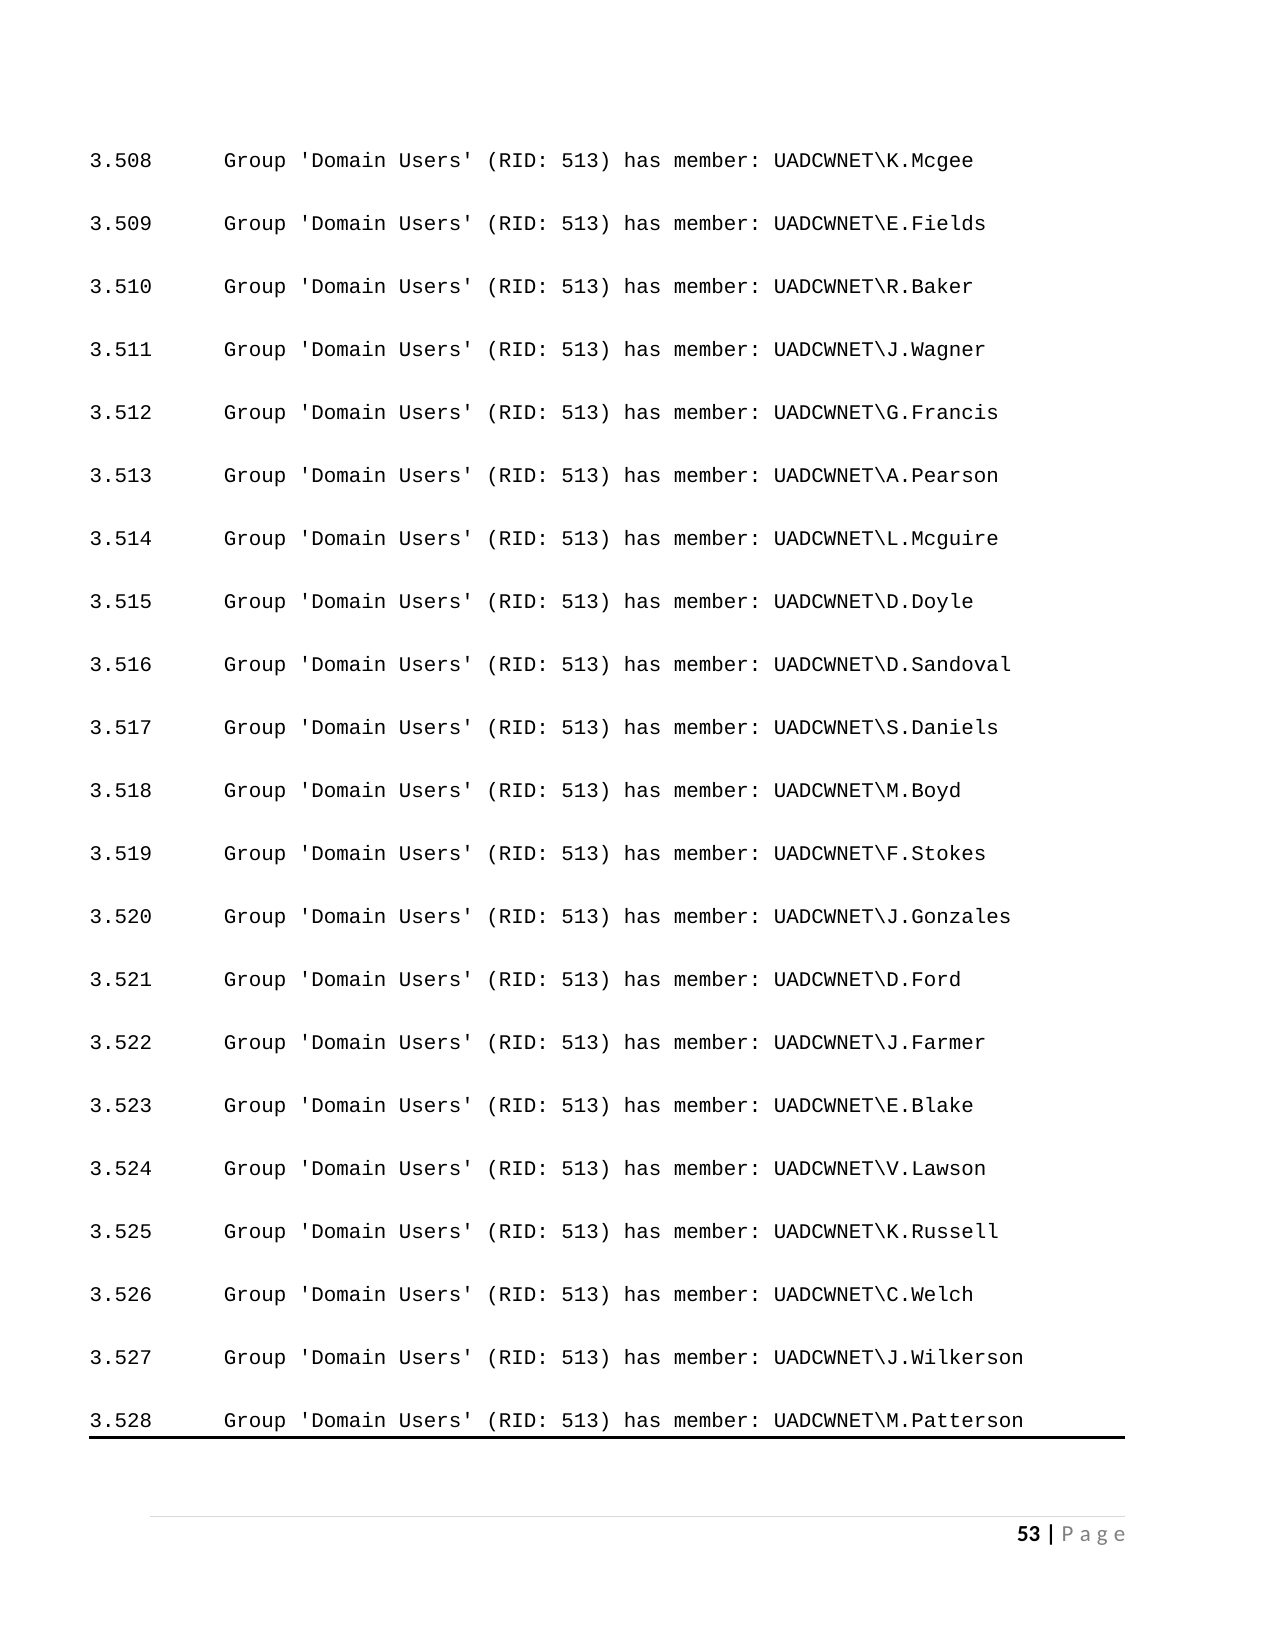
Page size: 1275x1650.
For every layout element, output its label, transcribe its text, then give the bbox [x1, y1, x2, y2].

subtitle Group 'Domain Users' (RID: 513) has member: UADCWNET\A.Pearson [89, 465, 1125, 489]
subtitle Group 'Domain Users' (RID: 513) has member: UADCWNET\J.Gonzales [89, 906, 1125, 930]
subtitle Group 'Domain Users' (RID: 513) has member: UADCWNET\D.Doyle [89, 591, 1125, 615]
subtitle Group 'Domain Users' (RID: 513) has member: UADCWNET\S.Daniels [89, 717, 1125, 741]
subtitle Group 'Domain Users' (RID: 513) has member: UADCWNET\K.Mcgee [89, 150, 1125, 174]
subtitle Group 'Domain Users' (RID: 513) has member: UADCWNET\F.Stokes [89, 843, 1125, 867]
subtitle Group 'Domain Users' (RID: 513) has member: UADCWNET\D.Sandoval [89, 654, 1125, 678]
subtitle Group 'Domain Users' (RID: 513) has member: UADCWNET\C.Welch [89, 1284, 1125, 1308]
subtitle Group 'Domain Users' (RID: 513) has member: UADCWNET\D.Ford [89, 969, 1125, 993]
subtitle Group 'Domain Users' (RID: 513) has member: UADCWNET\G.Francis [89, 402, 1125, 426]
subtitle Group 'Domain Users' (RID: 513) has member: UADCWNET\V.Lawson [89, 1158, 1125, 1182]
subtitle Group 'Domain Users' (RID: 513) has member: UADCWNET\J.Farmer [89, 1032, 1125, 1056]
subtitle Group 'Domain Users' (RID: 513) has member: UADCWNET\L.Mcguire [89, 528, 1125, 552]
subtitle Group 'Domain Users' (RID: 513) has member: UADCWNET\J.Wagner [89, 339, 1125, 363]
subtitle Group 'Domain Users' (RID: 513) has member: UADCWNET\J.Wilkerson [89, 1347, 1125, 1371]
subtitle Group 'Domain Users' (RID: 513) has member: UADCWNET\K.Russell [89, 1221, 1125, 1245]
subtitle Group 'Domain Users' (RID: 513) has member: UADCWNET\M.Boyd [89, 780, 1125, 804]
subtitle Group 'Domain Users' (RID: 513) has member: UADCWNET\M.Patterson [89, 1410, 1125, 1436]
subtitle Group 'Domain Users' (RID: 513) has member: UADCWNET\R.Baker [89, 276, 1125, 300]
subtitle Group 'Domain Users' (RID: 513) has member: UADCWNET\E.Blake [89, 1095, 1125, 1119]
subtitle Group 'Domain Users' (RID: 513) has member: UADCWNET\E.Fields [89, 213, 1125, 237]
